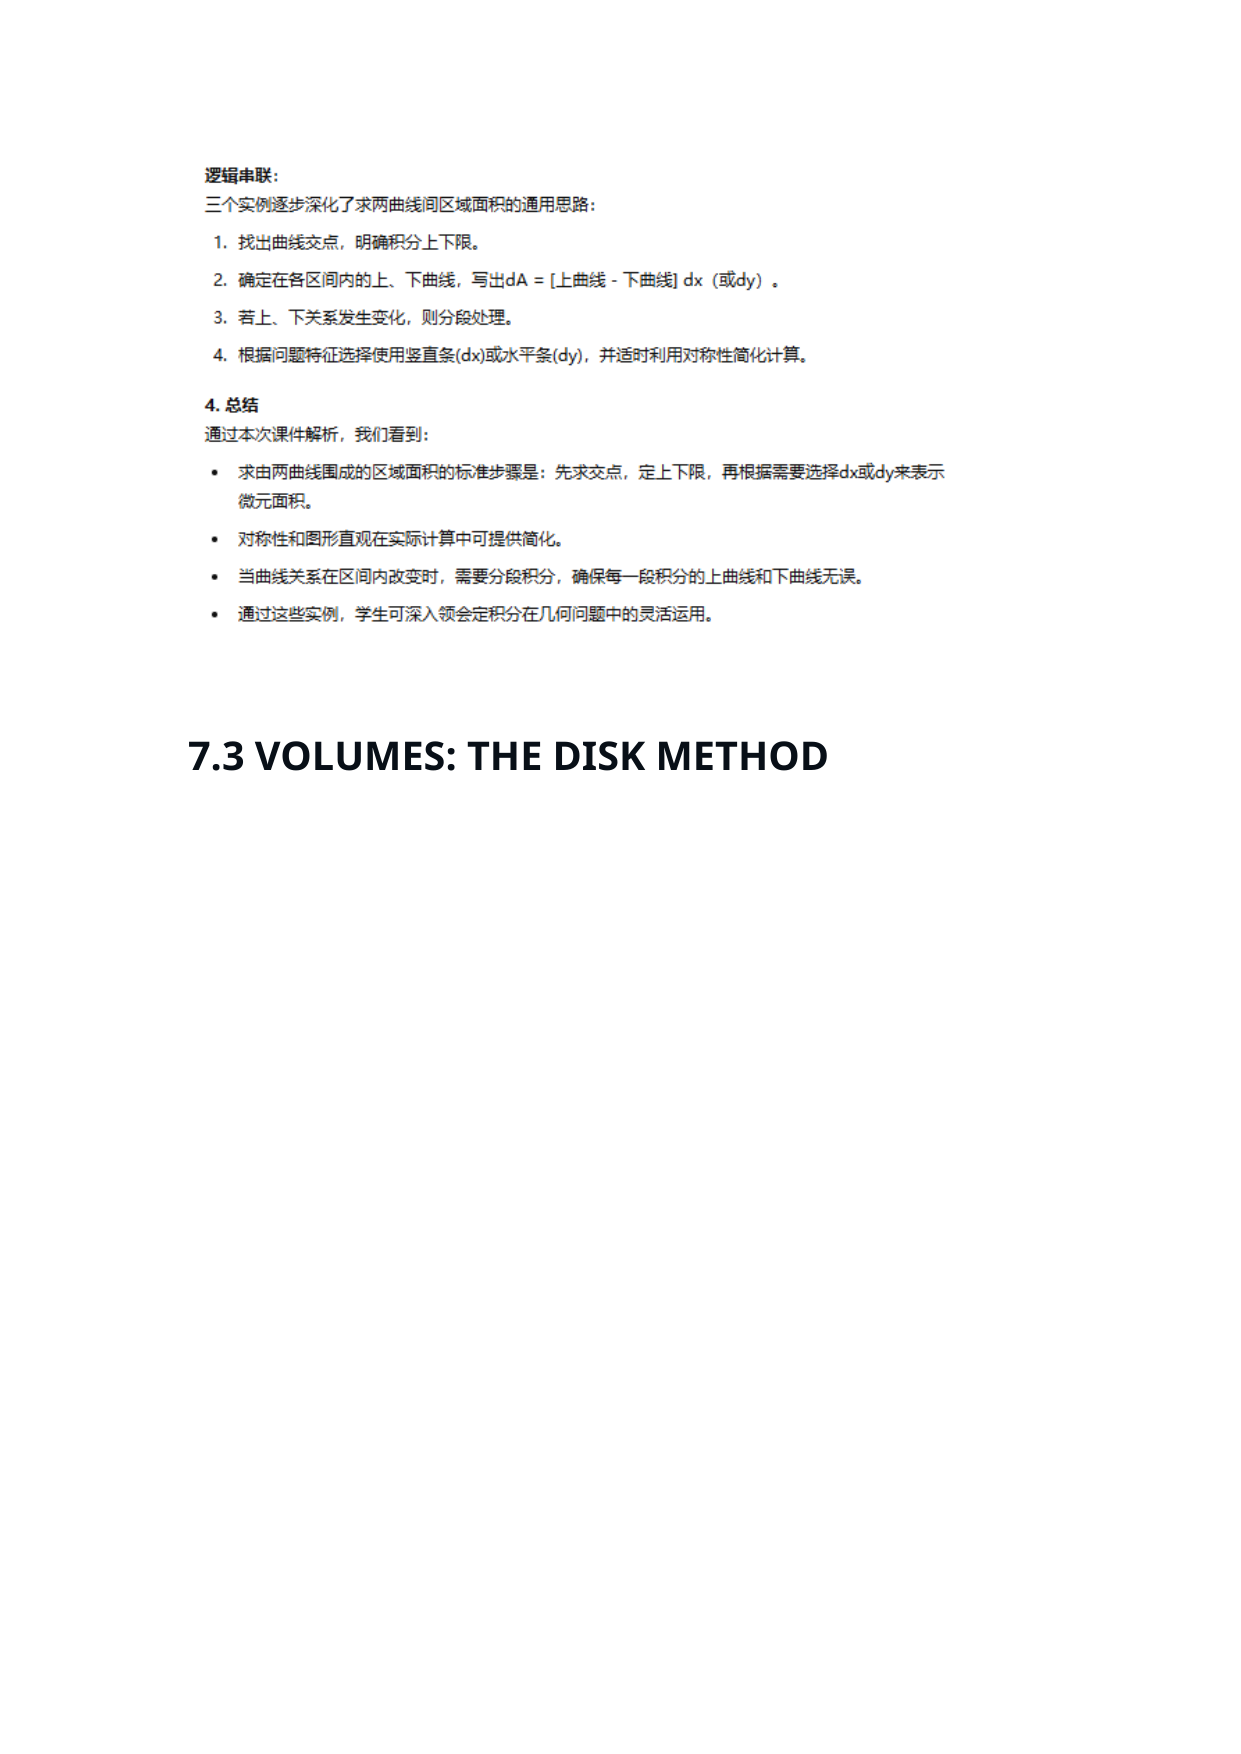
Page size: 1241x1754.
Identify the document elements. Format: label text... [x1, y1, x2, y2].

subtitle 7.3 VOLUMES: THE DISK METHOD [188, 718, 1052, 793]
picture [187, 152, 1053, 644]
